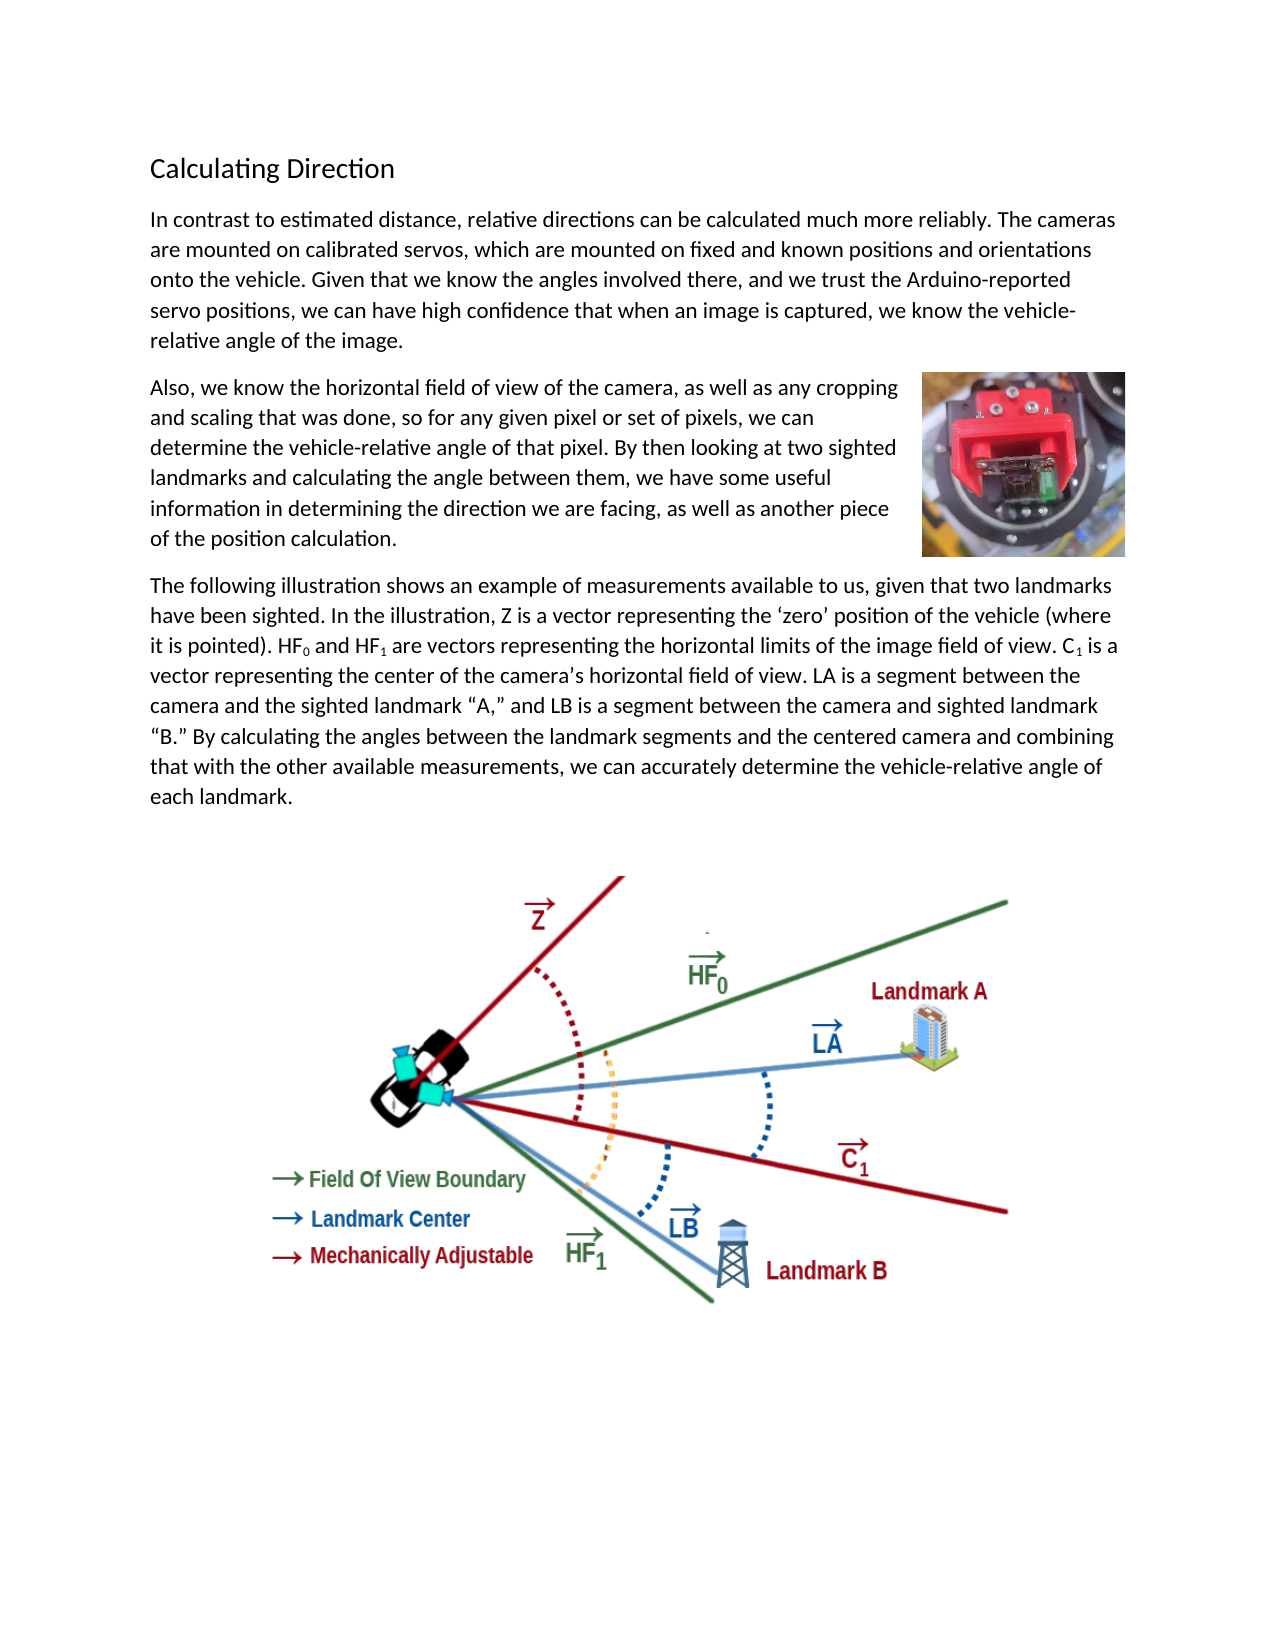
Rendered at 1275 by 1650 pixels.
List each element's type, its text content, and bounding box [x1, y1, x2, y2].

picture [262, 876, 1013, 1304]
text Calculating Direction [150, 150, 1125, 186]
text The following illustration shows an example of measurements available to us, given that two landmarks have been sighted. In the illustration, Z is a vector representing the ‘zero’ position of the vehicle (where it is pointed). HF0 and HF1 are vectors representing the horizontal limits of the image field of view. C1 is a vector representing the center of the camera’s horizontal field of view. LA is a segment between the camera and the sighted landmark “A,” and LB is a segment between the camera and sighted landmark “B.” By calculating the angles between the landmark segments and the centered camera and combining that with the other available measurements, we can accurately determine the vehicle-relative angle of each landmark. [150, 571, 1125, 810]
text Also, we know the horizontal field of view of the camera, as well as any cropping and scaling that was done, so for any given pixel or set of pixels, we can determine the vehicle-relative angle of that pixel. By then looking at two sighted landmarks and calculating the angle between them, we have some useful information in determining the direction we are facing, as well as another piece of the position calculation. [150, 373, 922, 552]
picture [922, 372, 1125, 557]
text In contrast to estimated distance, relative directions can be calculated much more reliably. The cameras are mounted on calibrated servos, which are mounted on fixed and known positions and orientations onto the vehicle. Given that we know the angles involved there, and we trust the Arduino-reported servo positions, we can have high confidence that when an image is captured, we know the vehicle-relative angle of the image. [150, 205, 1125, 354]
